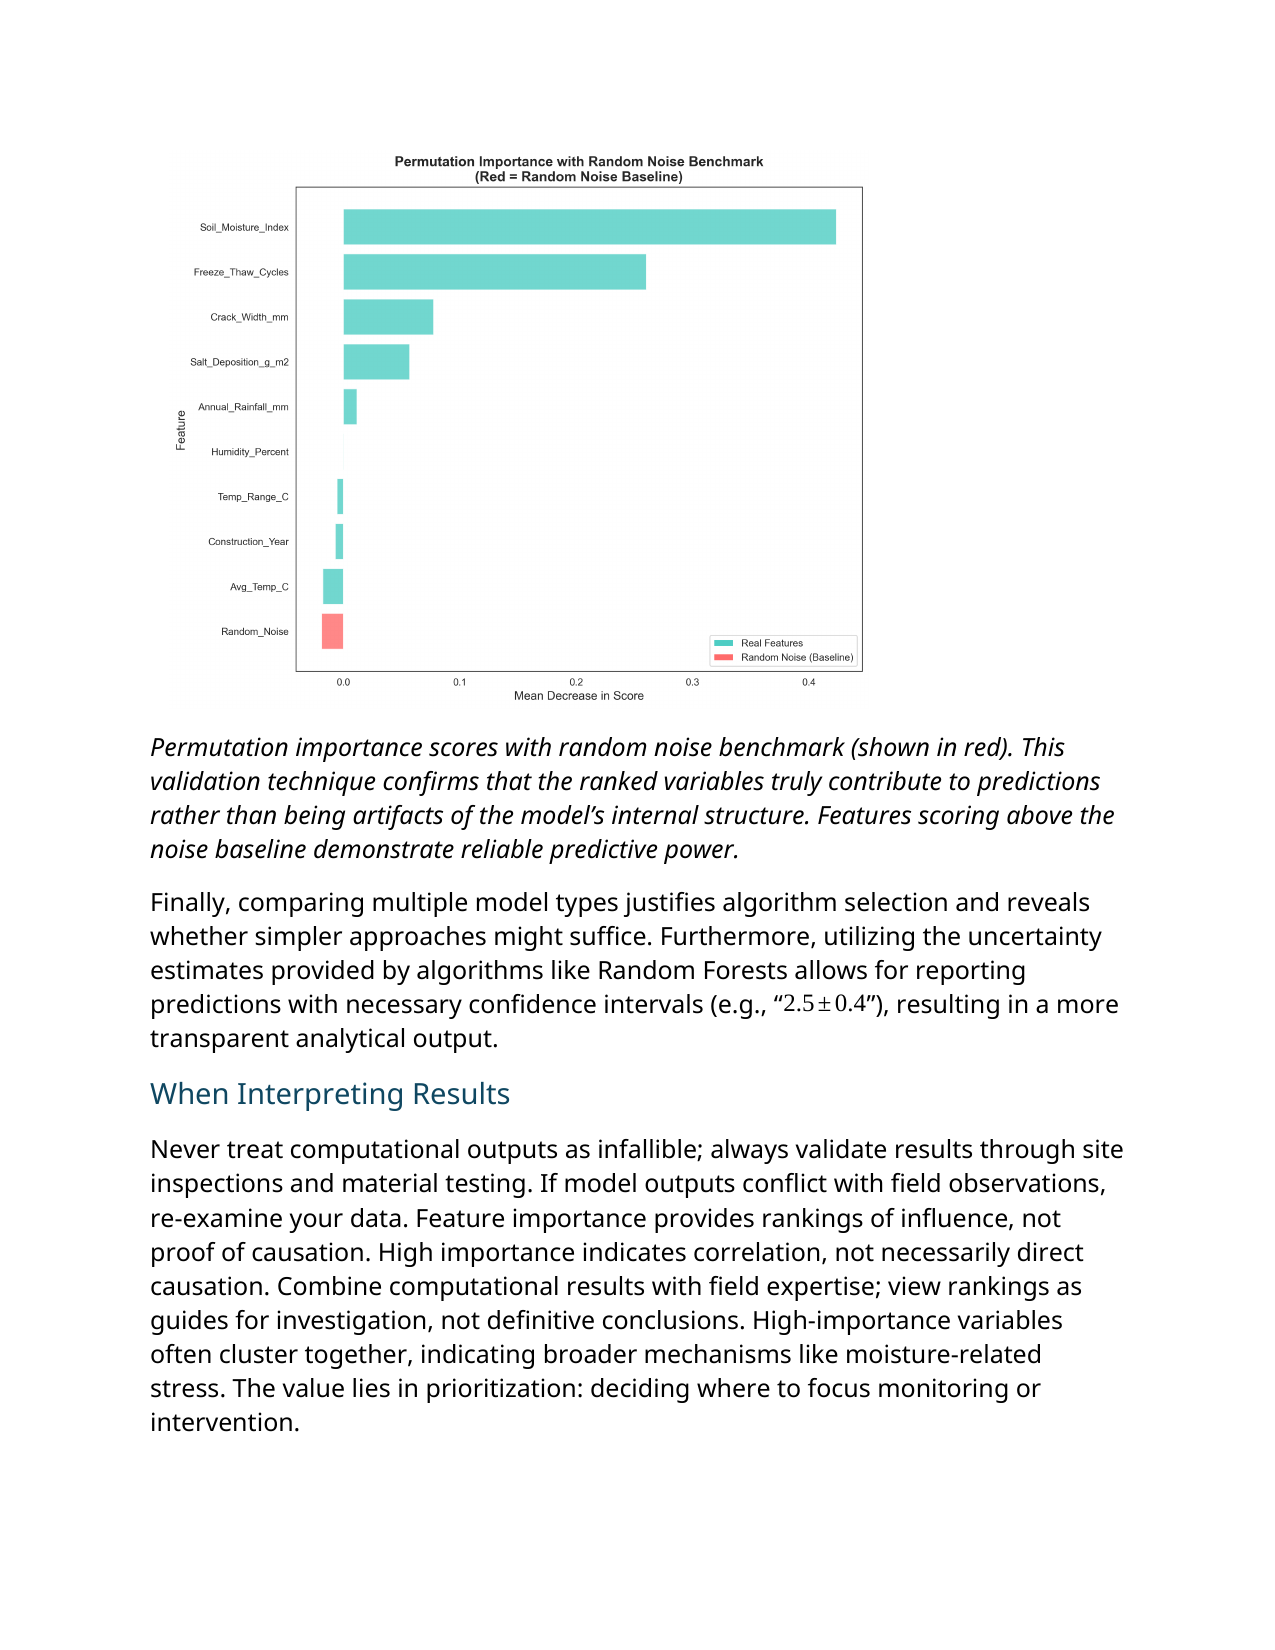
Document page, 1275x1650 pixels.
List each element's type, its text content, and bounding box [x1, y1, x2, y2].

picture [168, 150, 869, 709]
text Never treat computational outputs as infallible; always validate results through site inspections and material testing. If model outputs conflict with field observations, re-examine your data. Feature importance provides rankings of influence, not proof of causation. High importance indicates correlation, not necessarily direct causation. Combine computational results with field expertise; view rankings as guides for investigation, not definitive conclusions. High-importance variables often cluster together, indicating broader mechanisms like moisture-related stress. The value lies in prioritization: deciding where to focus monitoring or intervention. [150, 1132, 1125, 1439]
subtitle When Interpreting Results [150, 1074, 1125, 1113]
text Permutation importance scores with random noise benchmark (shown in red). This validation technique confirms that the ranked variables truly contribute to predictions rather than being artifacts of the model’s internal structure. Features scoring above the noise baseline demonstrate reliable predictive power. [150, 729, 1125, 866]
text Finally, comparing multiple model types justifies algorithm selection and reveals whether simpler approaches might suffice. Furthermore, utilizing the uncertainty estimates provided by algorithms like Random Forests allows for reporting predictions with necessary confidence intervals (e.g., “”), resulting in a more transparent analytical output. [150, 884, 1125, 1055]
